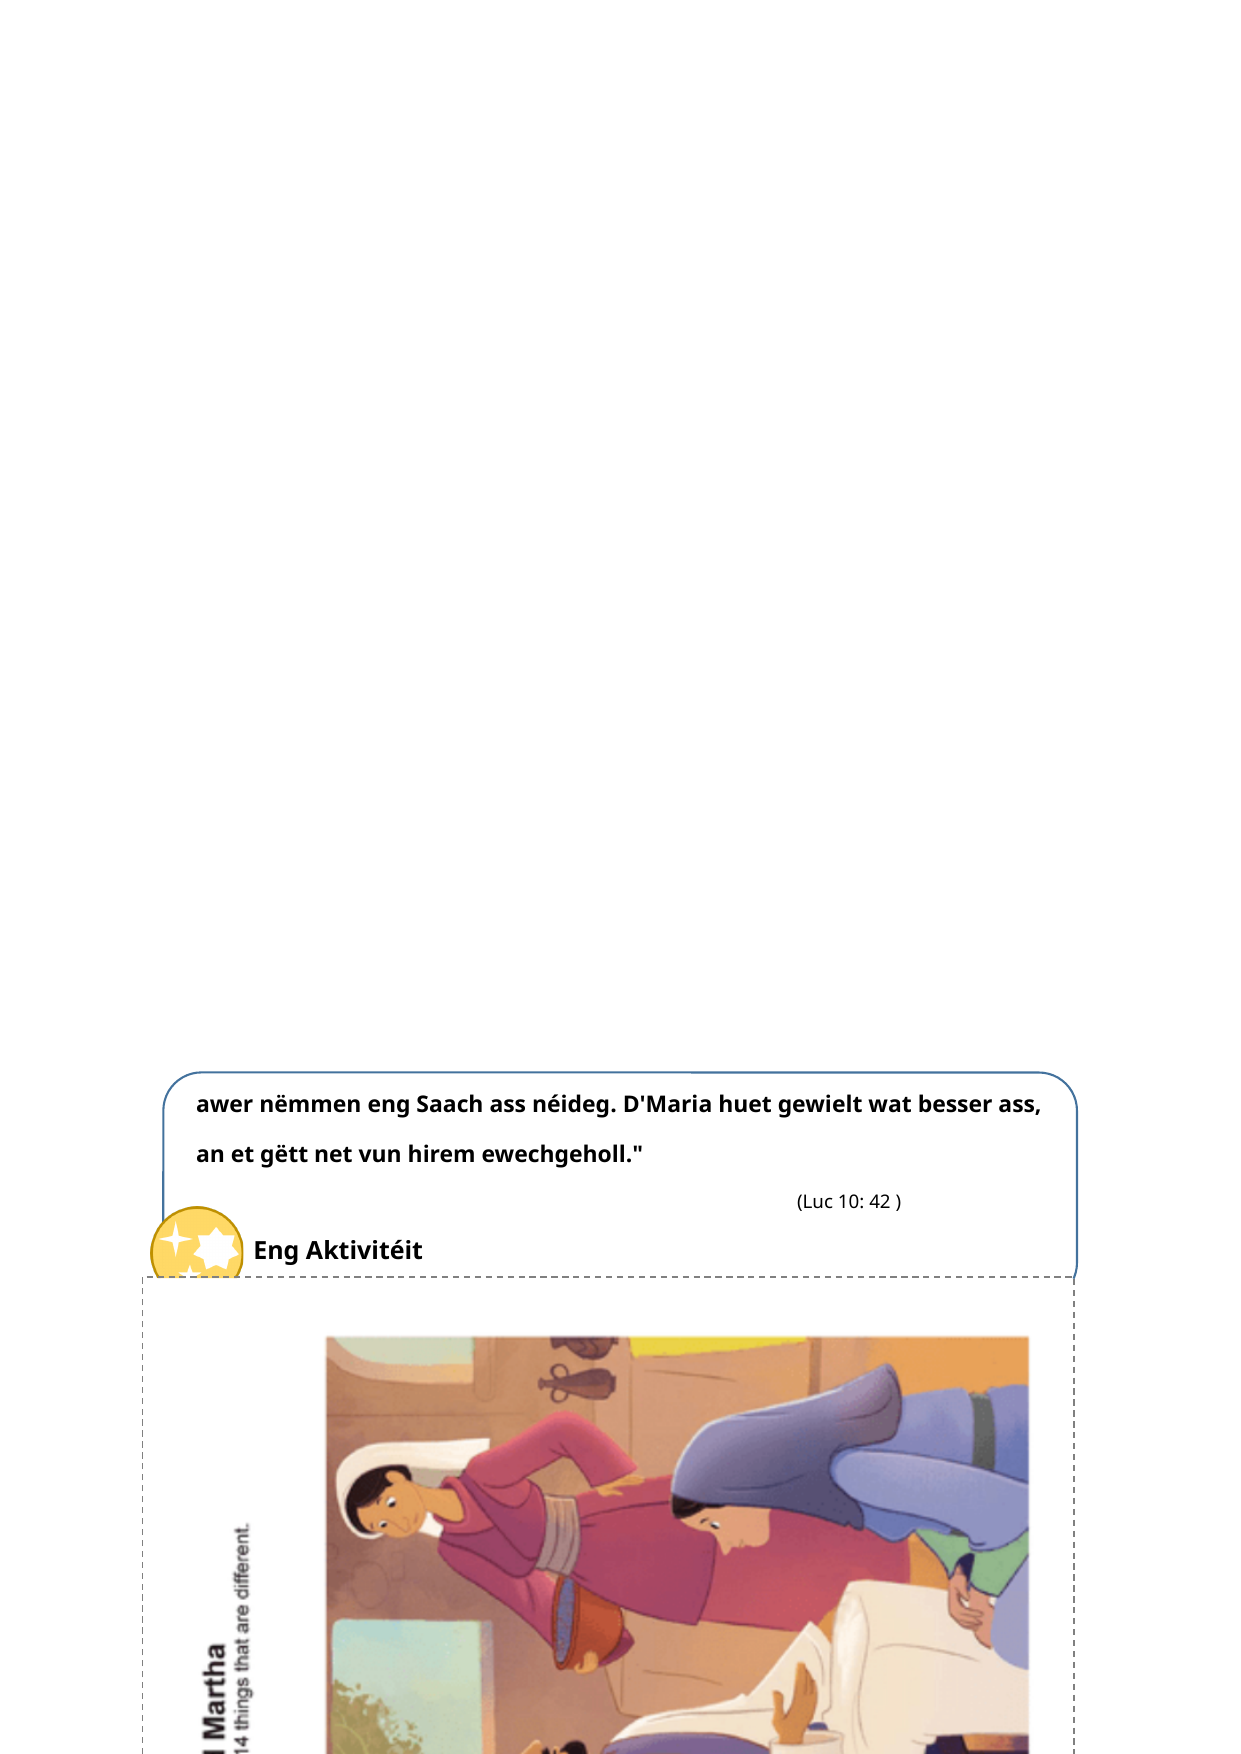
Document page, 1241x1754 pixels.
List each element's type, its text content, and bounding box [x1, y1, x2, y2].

picture [150, 1206, 244, 1278]
picture [145, 1279, 1074, 1754]
text (Luc 10: 42 ) [150, 1188, 1090, 1214]
text an et gëtt net vun hirem ewechgeholl." [150, 1138, 1090, 1169]
text Eng Aktivitéit [244, 1233, 1090, 1267]
text awer nëmmen eng Saach ass néideg. D'Maria huet gewielt wat besser ass, [150, 1088, 1090, 1119]
